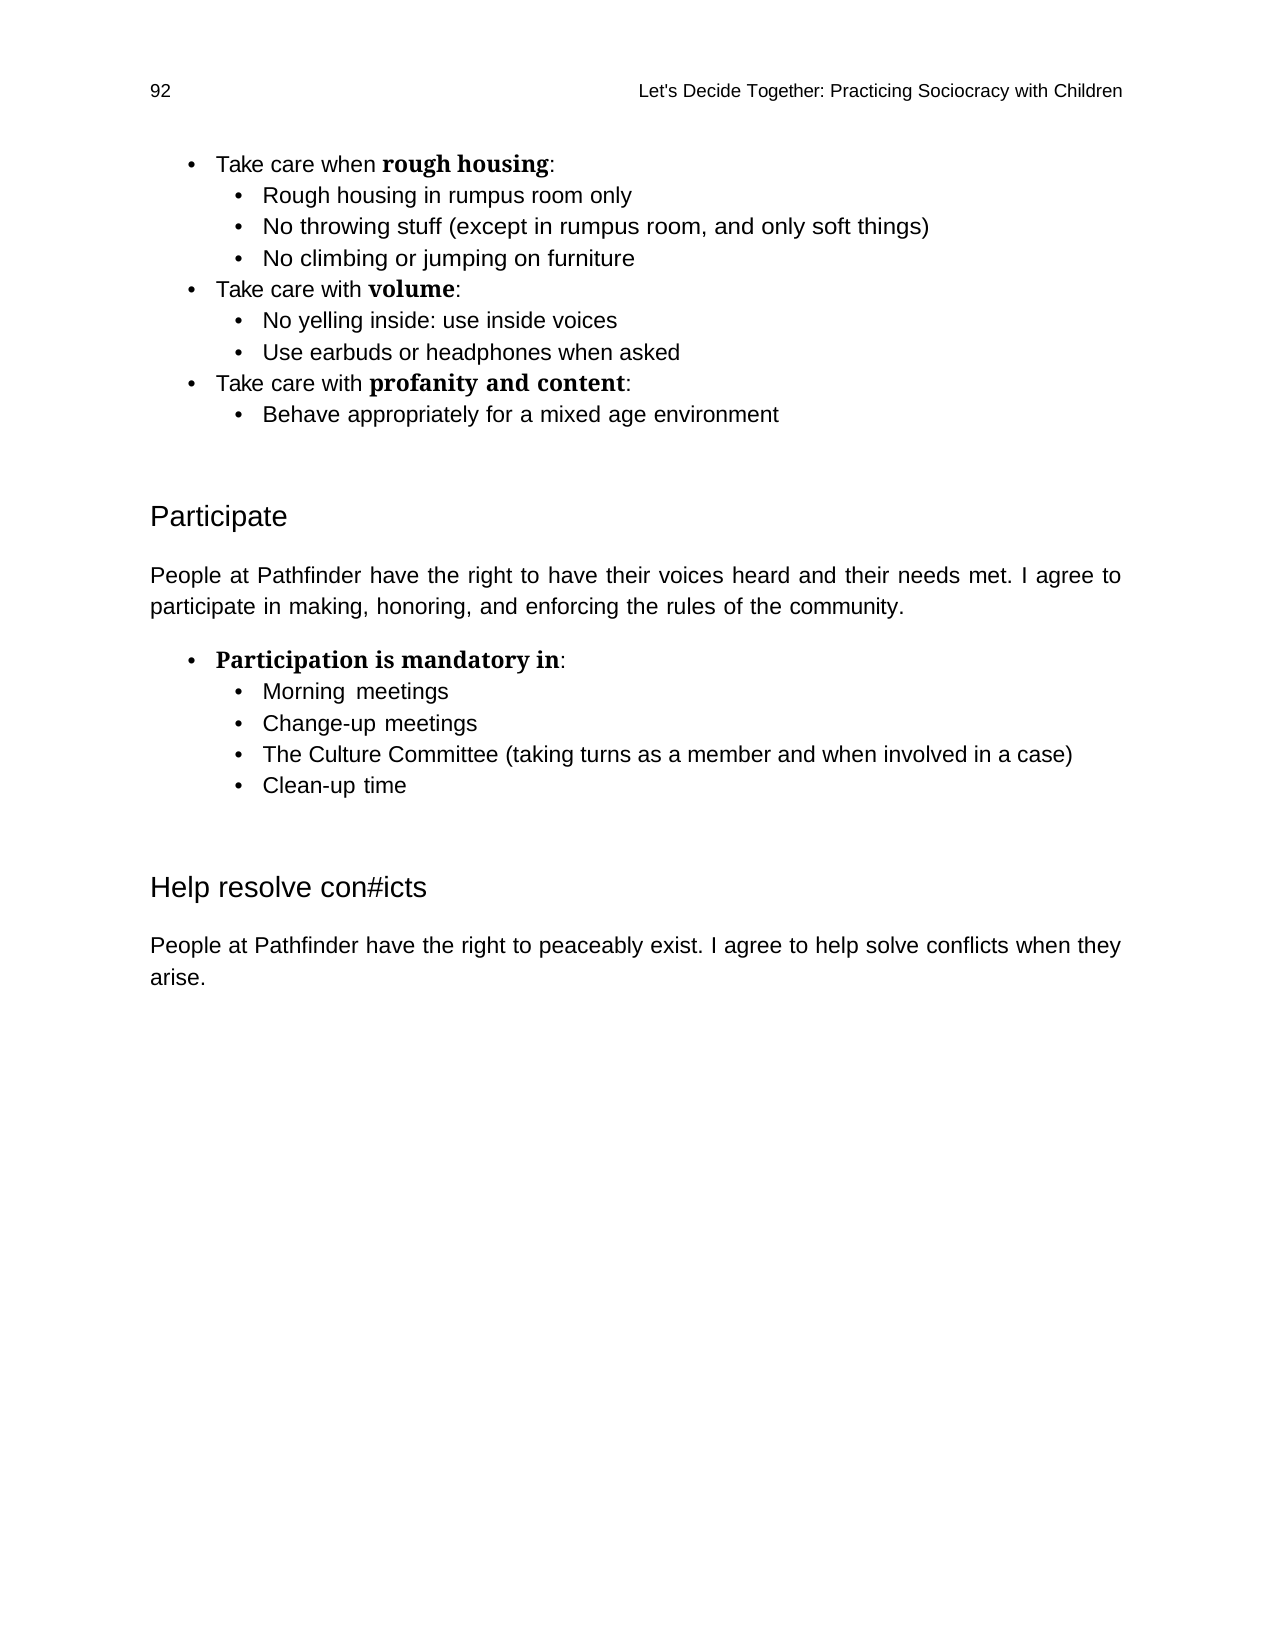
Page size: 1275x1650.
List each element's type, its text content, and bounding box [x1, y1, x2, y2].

list No climbing or jumping on furniture [234, 244, 1137, 271]
subtitle Participation is mandatory in: [187, 644, 1137, 675]
list Behave appropriately for a mixed age environment [234, 401, 1137, 428]
subtitle Help resolve con#icts [150, 870, 1137, 904]
list Use earbuds or headphones when asked [234, 338, 1137, 365]
text People at Pathfinder have the right to peaceably exist. I agree to help solve conflicts when they arise. [150, 932, 1137, 990]
list Take care with profanity and content: [187, 367, 1137, 398]
list Take care with volume: [187, 273, 1137, 304]
list Clean-up time [234, 772, 1137, 798]
text People at Pathfinder have the right to have their voices heard and their needs met. I agree to participate in making, honoring, and enforcing the rules of the community. [150, 562, 1137, 619]
list Morning meetings [234, 678, 1137, 704]
list Change-up meetings [234, 709, 1137, 736]
list Take care when rough housing: [187, 148, 1137, 179]
list No throwing stuff (except in rumpus room, and only soft things) [234, 213, 1137, 240]
list Rough housing in rumpus room only [234, 182, 1137, 208]
list No yelling inside: use inside voices [234, 307, 1137, 334]
subtitle Participate [150, 499, 1137, 533]
list The Culture Committee (taking turns as a member and when involved in a case) [234, 741, 1137, 767]
